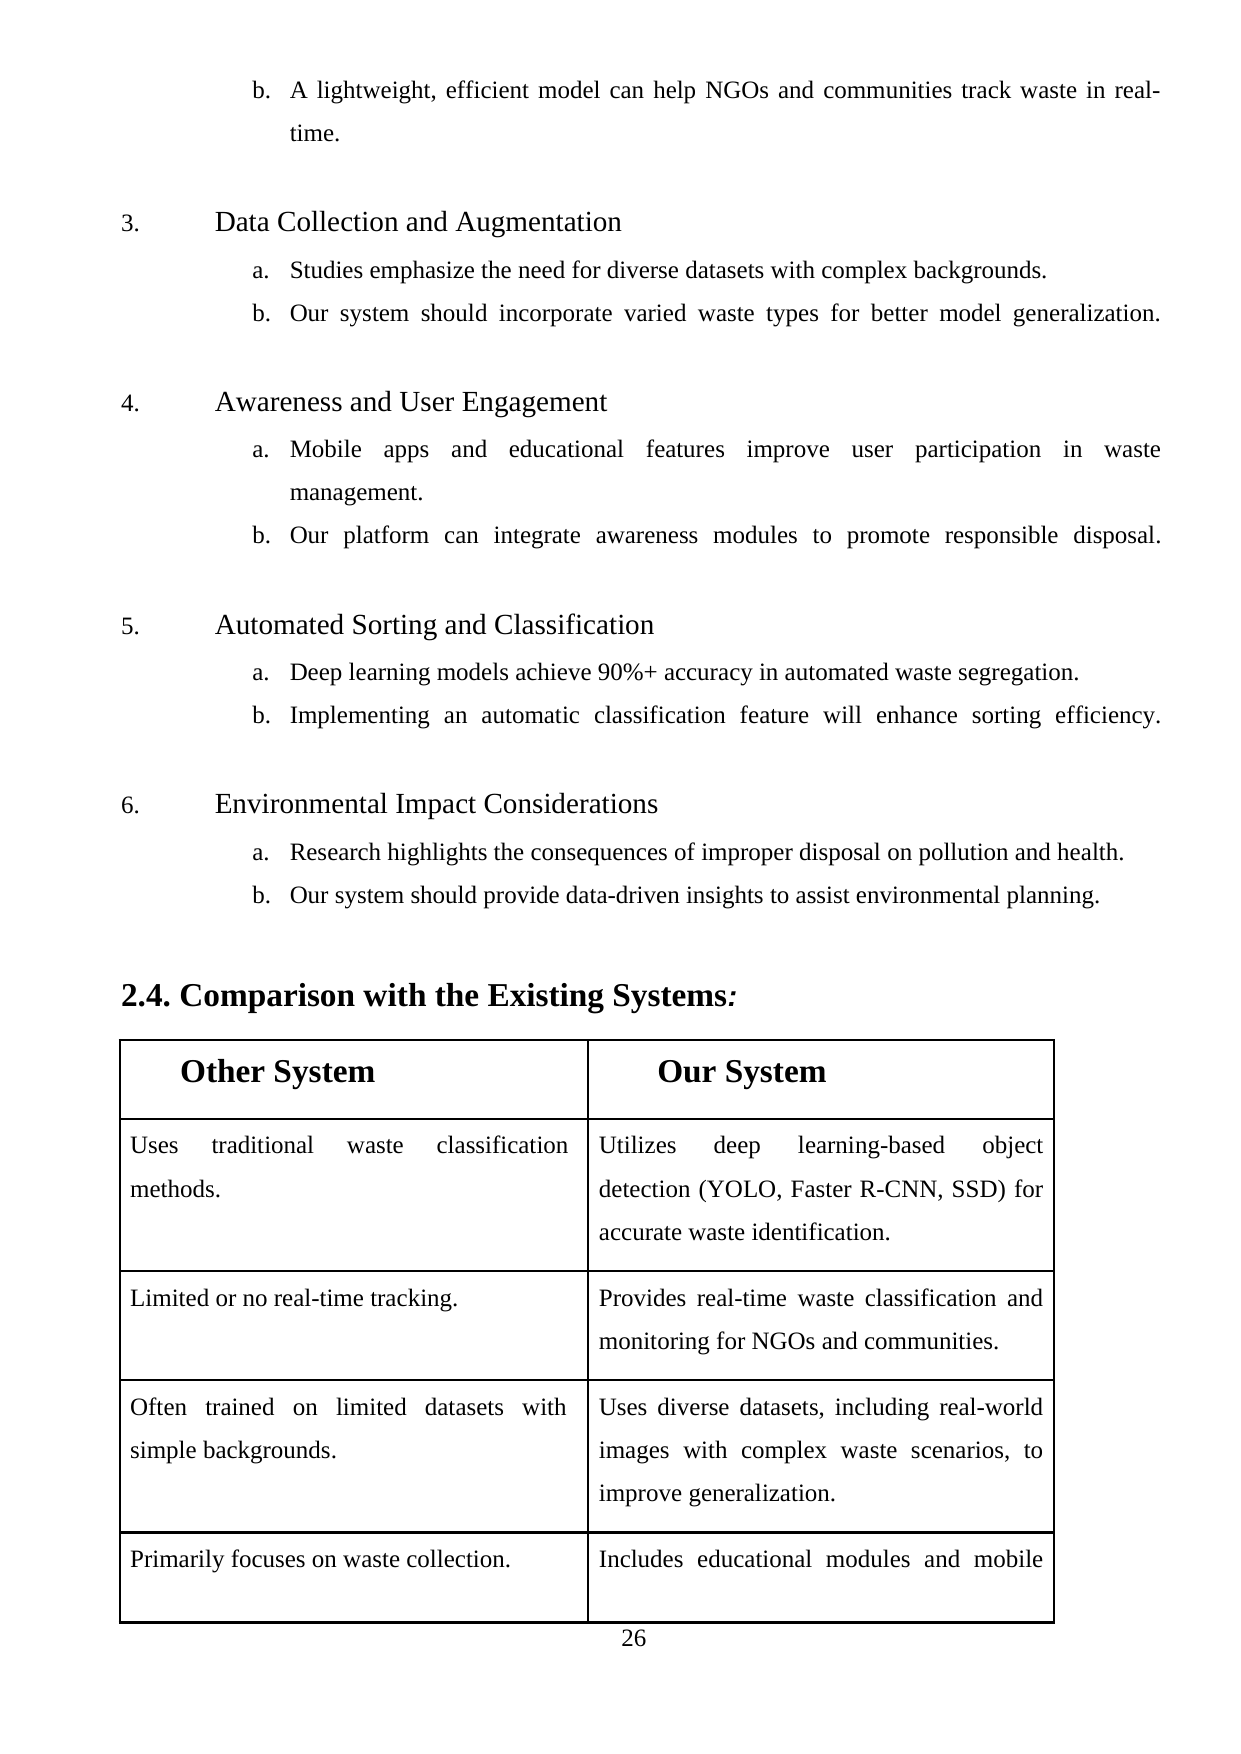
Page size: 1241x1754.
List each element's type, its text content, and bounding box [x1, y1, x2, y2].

list Data Collection and Augmentation [121, 204, 1162, 238]
list Implementing an automatic classification feature will enhance sorting efficiency. [252, 700, 1162, 772]
table_cell Utilizes deep learning-based object detection (YOLO, Faster R-CNN, SSD) for accurate waste identification. [589, 1120, 1053, 1270]
subtitle 2.4. Comparison with the Existing Systems: [121, 975, 1162, 1013]
list Our platform can integrate awareness modules to promote responsible disposal. [252, 521, 1162, 592]
table_cell Limited or no real-time tracking. [121, 1272, 587, 1379]
list Awareness and User Engagement [121, 384, 1162, 418]
list Studies emphasize the need for diverse datasets with complex backgrounds. [252, 255, 1162, 283]
list Our system should incorporate varied waste types for better model generalization. [252, 298, 1162, 370]
list Environmental Impact Considerations [121, 787, 1162, 820]
table_cell Often trained on limited datasets with simple backgrounds. [121, 1381, 587, 1531]
list Automated Sorting and Classification [121, 607, 1162, 640]
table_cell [589, 1534, 1053, 1621]
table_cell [121, 1534, 587, 1621]
table_cell Uses diverse datasets, including real-world images with complex waste scenarios, to improve generalization. [589, 1381, 1053, 1531]
table_header Our System [589, 1041, 1053, 1118]
list Research highlights the consequences of improper disposal on pollution and health. [252, 837, 1162, 866]
list Mobile apps and educational features improve user participation in waste management. [252, 434, 1162, 506]
table_header Other System [121, 1041, 587, 1118]
list Our system should provide data-driven insights to assist environmental planning. [252, 880, 1162, 909]
table_cell Provides real-time waste classification and monitoring for NGOs and communities. [589, 1272, 1053, 1379]
list A lightweight, efficient model can help NGOs and communities track waste in real-time. [252, 75, 1162, 190]
table_cell Uses traditional waste classification methods. [121, 1120, 587, 1270]
list Deep learning models achieve 90%+ accuracy in automated waste segregation. [252, 657, 1162, 686]
